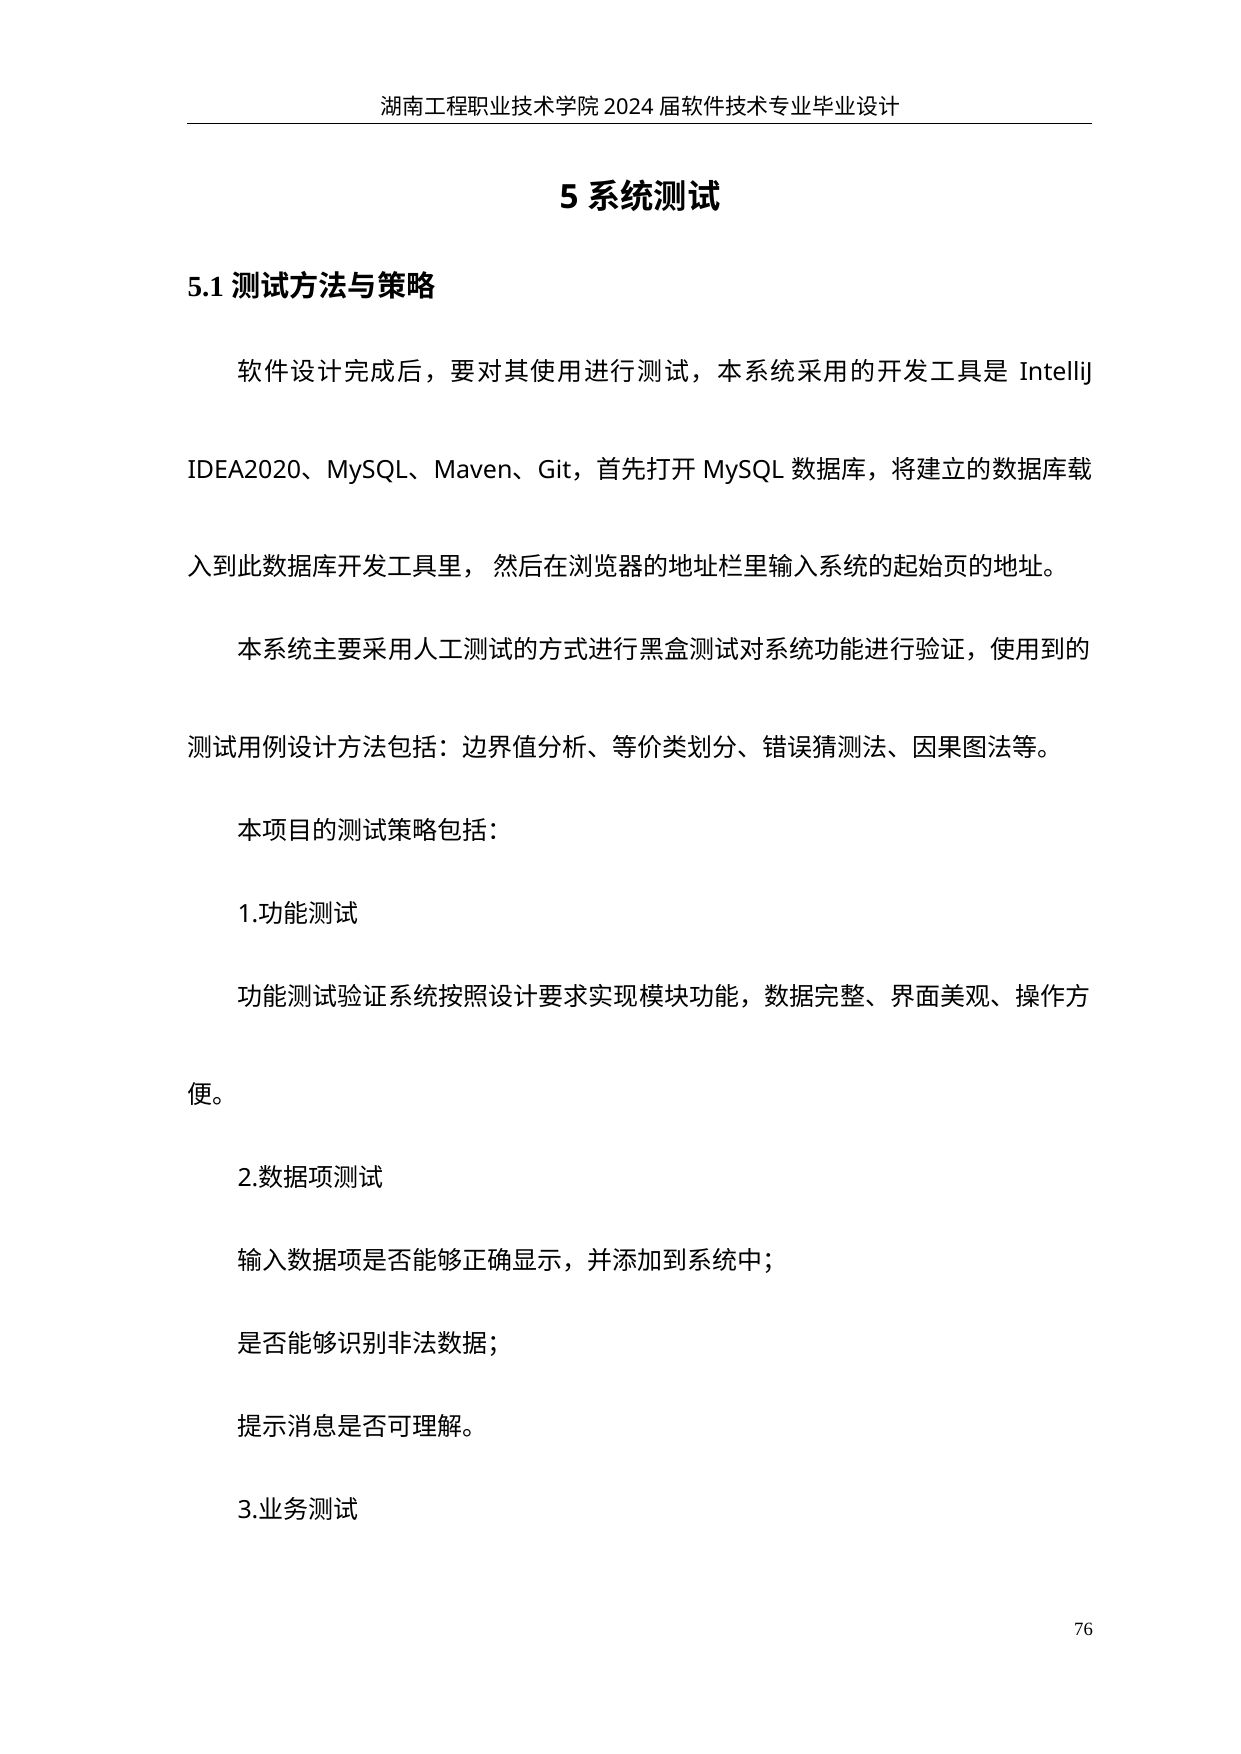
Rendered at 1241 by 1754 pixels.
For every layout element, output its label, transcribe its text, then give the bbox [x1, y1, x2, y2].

text 1.功能测试 [187, 879, 1092, 944]
text 是否能够识别非法数据； [187, 1309, 1092, 1374]
text 本系统主要采用人工测试的方式进行黑盒测试对系统功能进行验证，使用到的测试用例设计方法包括：边界值分析、等价类划分、错误猜测法、因果图法等。 [187, 615, 1092, 778]
text 输入数据项是否能够正确显示，并添加到系统中； [187, 1226, 1092, 1291]
text 提示消息是否可理解。 [187, 1392, 1092, 1457]
text 2.数据项测试 [187, 1143, 1092, 1208]
text 软件设计完成后，要对其使用进行测试，本系统采用的开发工具是 IntelliJ IDEA2020、MySQL、Maven、Git，首先打开 MySQL 数据库，将建立的数据库载入到此数据库开发工具里， 然后在浏览器的地址栏里输入系统的起始页的地址。 [187, 337, 1092, 597]
text 功能测试验证系统按照设计要求实现模块功能，数据完整、界面美观、操作方便。 [187, 962, 1092, 1125]
text 3.业务测试 [187, 1475, 1092, 1540]
subtitle 5 系统测试 [187, 162, 1092, 227]
subtitle 5.1 测试方法与策略 [187, 251, 1092, 316]
text 本项目的测试策略包括： [187, 796, 1092, 861]
